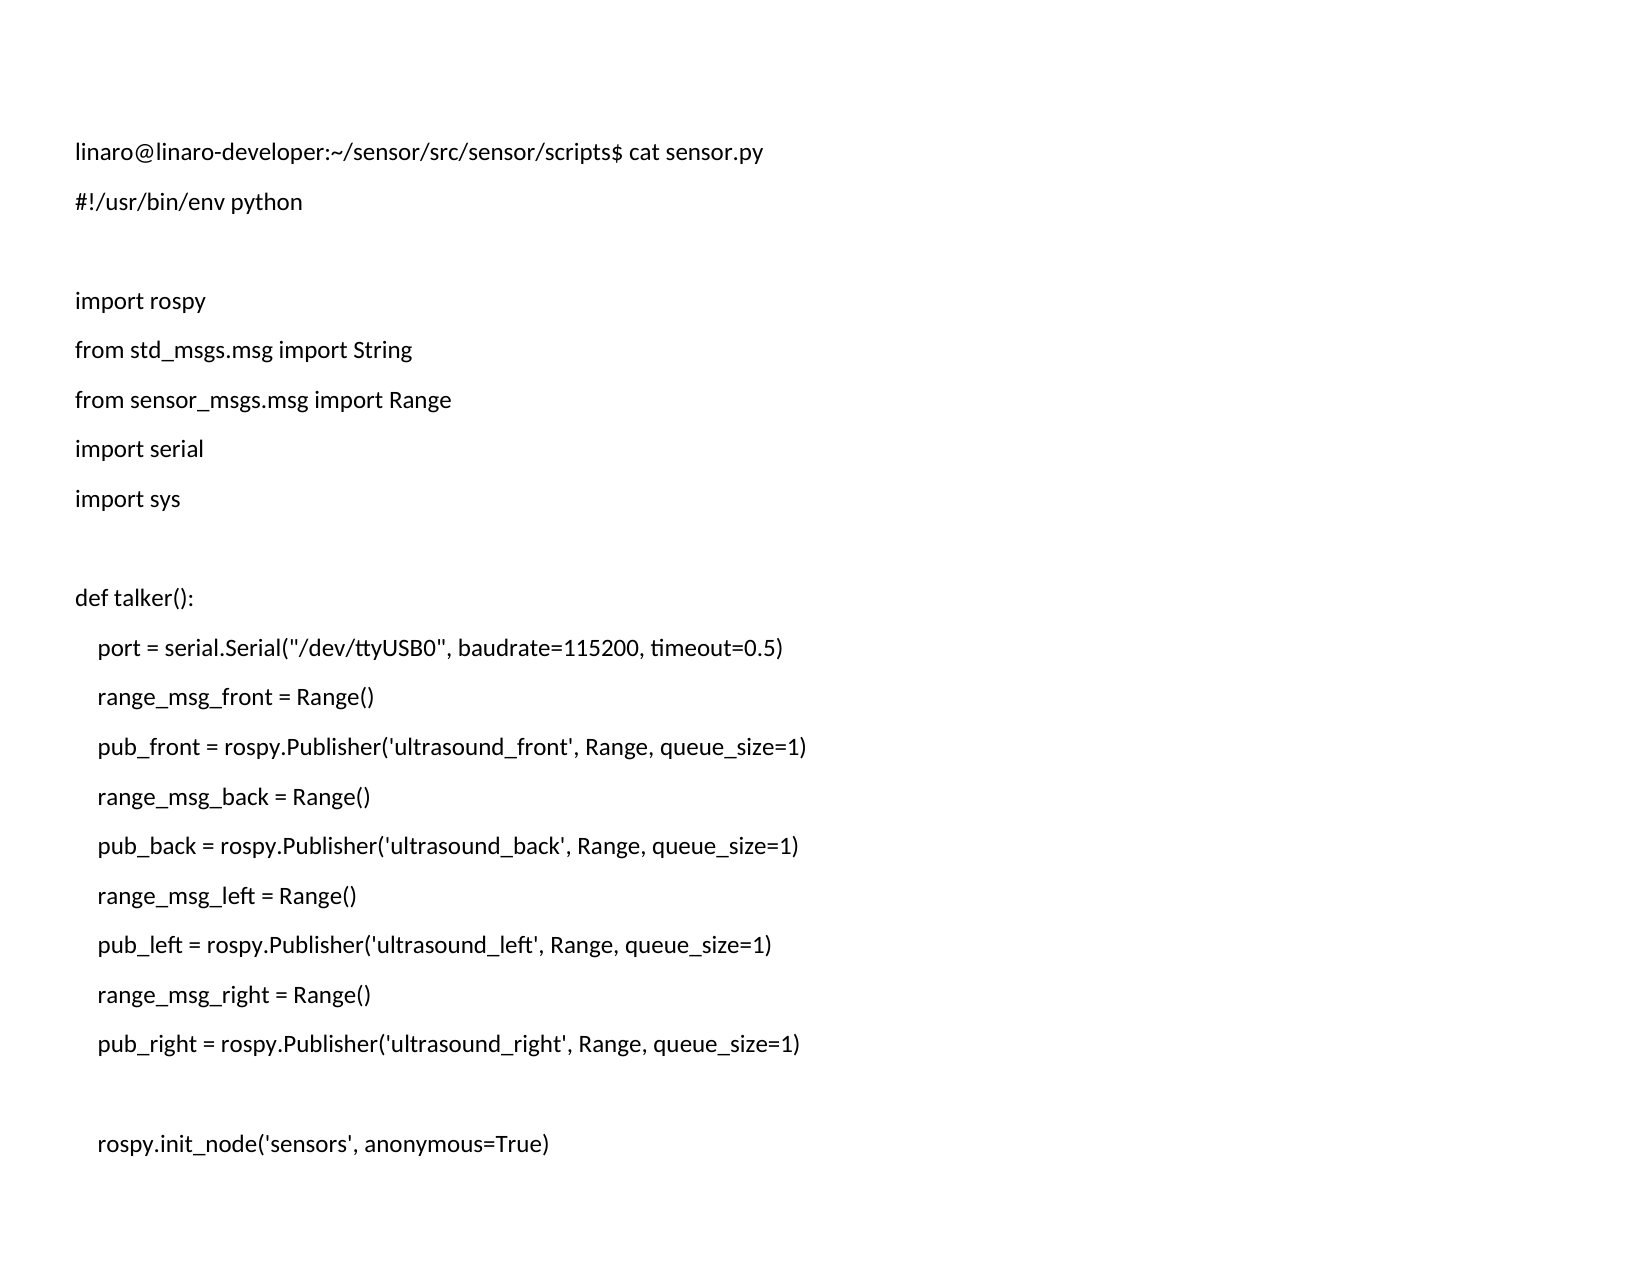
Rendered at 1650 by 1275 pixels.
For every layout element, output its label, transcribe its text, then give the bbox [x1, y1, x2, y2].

text import serial [75, 433, 1575, 464]
text range_msg_back = Range() [75, 781, 1575, 811]
text def talker(): [75, 582, 1575, 613]
text linaro@linaro-developer:~/sensor/src/sensor/scripts$ cat sensor.py [75, 136, 1575, 167]
text from std_msgs.msg import String [75, 334, 1575, 365]
text pub_right = rospy.Publisher('ultrasound_right', Range, queue_size=1) [75, 1028, 1575, 1059]
text import rospy [75, 285, 1575, 315]
text pub_left = rospy.Publisher('ultrasound_left', Range, queue_size=1) [75, 929, 1575, 960]
text range_msg_right = Range() [75, 979, 1575, 1009]
text range_msg_front = Range() [75, 681, 1575, 712]
text pub_front = rospy.Publisher('ultrasound_front', Range, queue_size=1) [75, 731, 1575, 762]
text import sys [75, 483, 1575, 514]
text rospy.init_node('sensors', anonymous=True) [75, 1128, 1575, 1158]
text pub_back = rospy.Publisher('ultrasound_back', Range, queue_size=1) [75, 830, 1575, 861]
text from sensor_msgs.msg import Range [75, 384, 1575, 414]
text range_msg_left = Range() [75, 880, 1575, 910]
text port = serial.Serial("/dev/ttyUSB0", baudrate=115200, timeout=0.5) [75, 632, 1575, 662]
text #!/usr/bin/env python [75, 186, 1575, 216]
